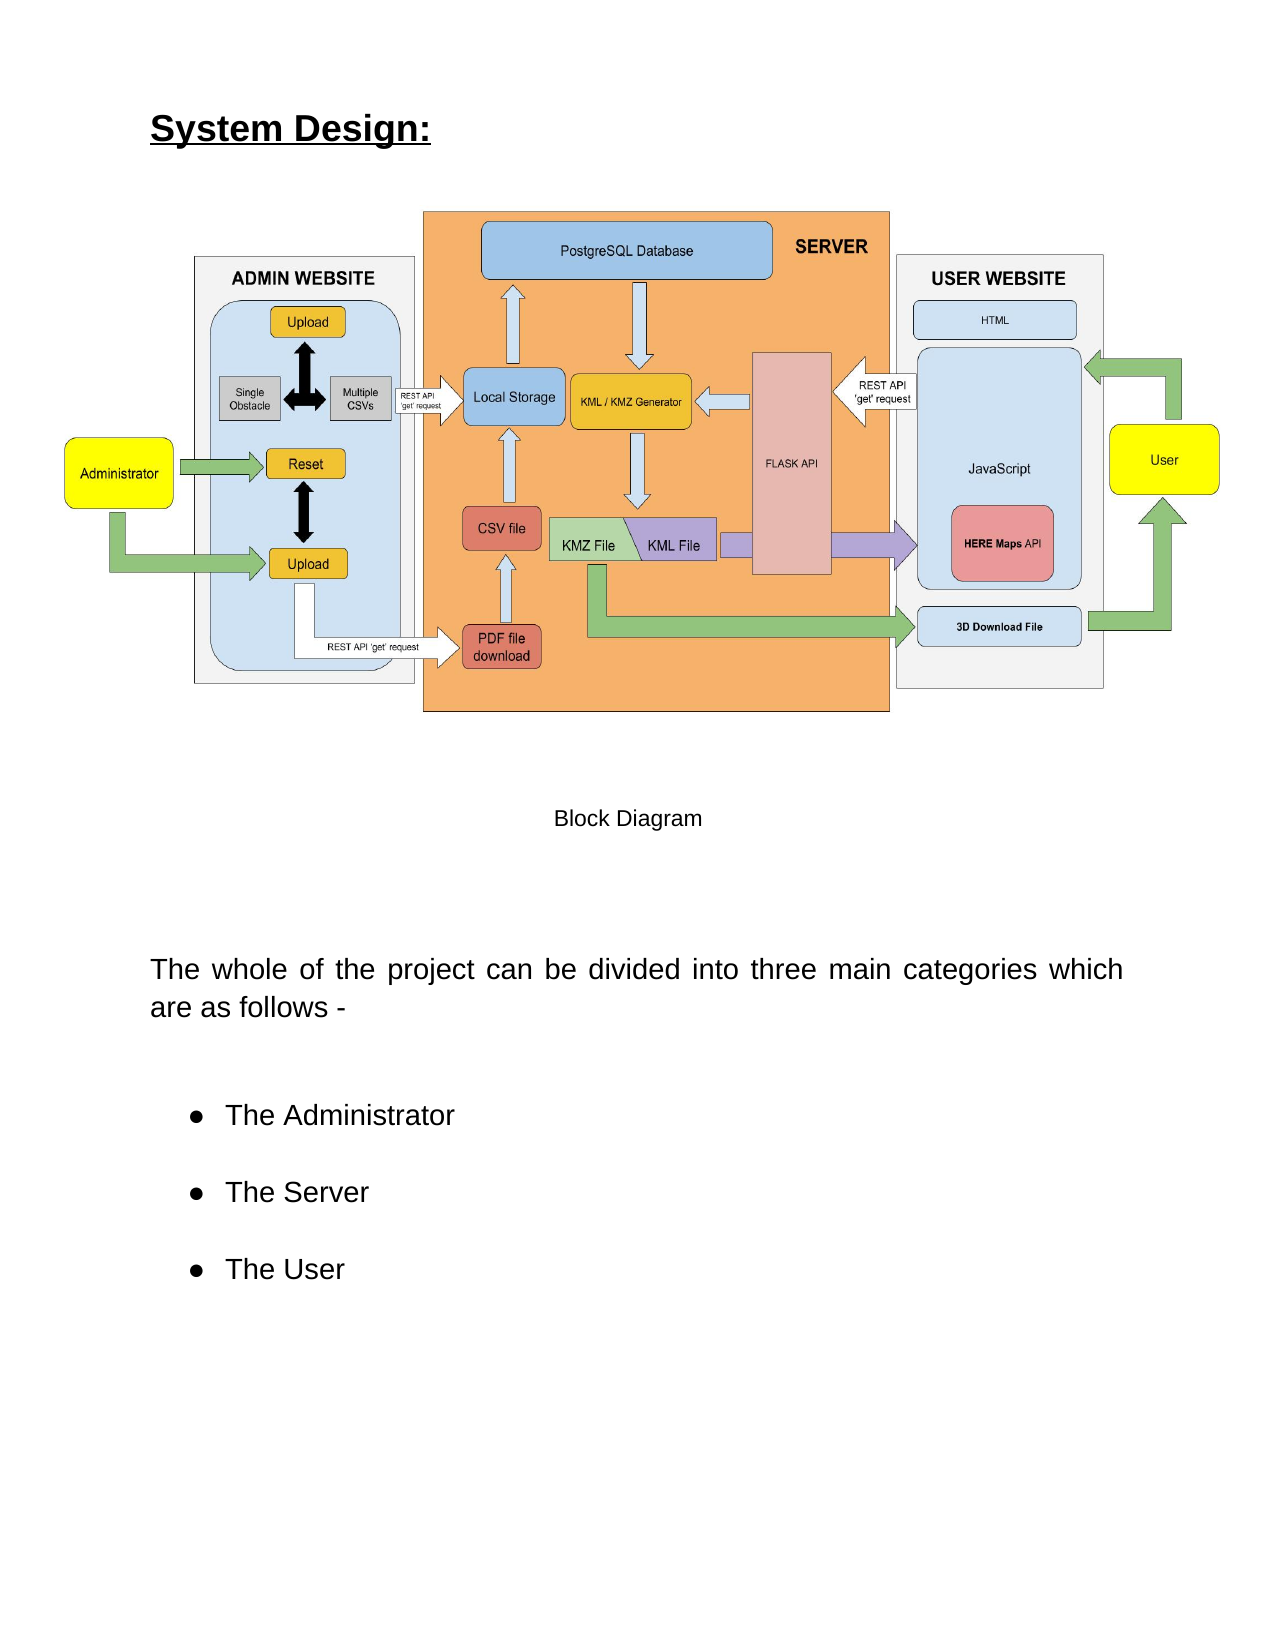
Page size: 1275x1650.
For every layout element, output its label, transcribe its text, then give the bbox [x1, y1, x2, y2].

list The User [187, 1252, 1125, 1286]
picture [56, 205, 1221, 802]
list The Administrator [187, 1098, 1125, 1131]
text Block Diagram [150, 805, 1125, 831]
list The Server [187, 1175, 1125, 1208]
text System Design: [150, 106, 1125, 149]
text The whole of the project can be divided into three main categories which are as follows - [150, 952, 1125, 1024]
